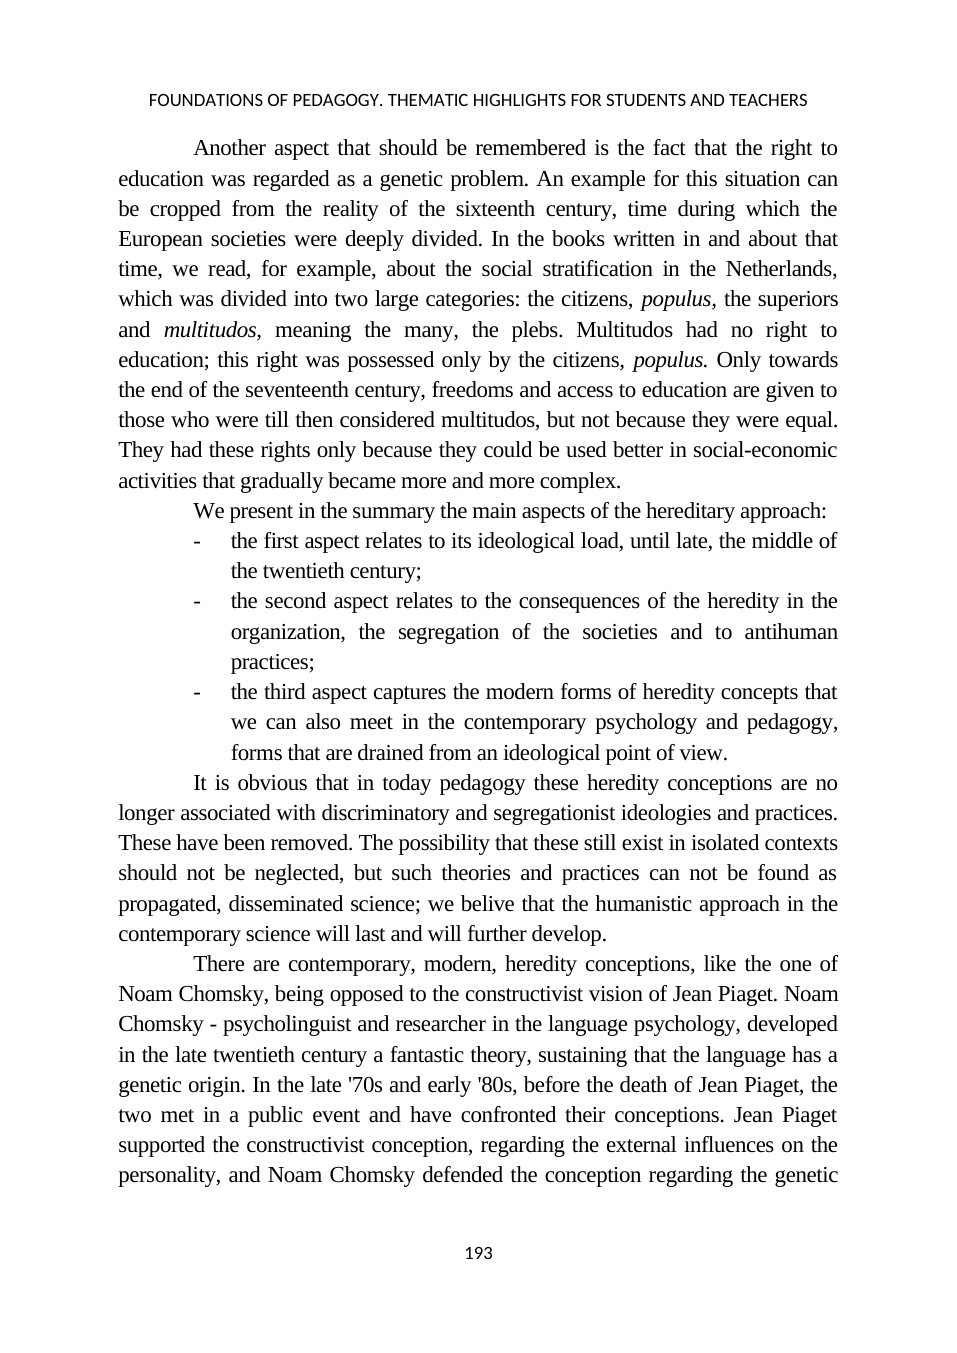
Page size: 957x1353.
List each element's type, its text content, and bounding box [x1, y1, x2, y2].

text Another aspect that should be remembered is the fact that the right to education was regarded as a genetic problem. An example for this situation can be cropped from the reality of the sixteenth century, time during which the European societies were deeply divided. In the books written in and about that time, we read, for example, about the social stratification in the Netherlands, which was divided into two large categories: the citizens, populus, the superiors and multitudos, meaning the many, the plebs. Multitudos had no right to education; this right was possessed only by the citizens, populus. Only towards the end of the seventeenth century, freedoms and access to education are given to those who were till then considered multitudos, but not because they were equal. They had these rights only because they could be used better in social-economic activities that gradually became more and more complex. [118, 134, 838, 493]
list the first aspect relates to its ideological load, until late, the middle of the twentieth century; [193, 527, 838, 584]
list the third aspect captures the modern forms of heredity concepts that we can also meet in the contemporary psychology and pedagogy, forms that are drained from an ideological point of view. [193, 678, 838, 765]
list the second aspect relates to the consequences of the heredity in the organization, the segregation of the societies and to antihuman practices; [193, 588, 838, 674]
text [118, 950, 838, 1188]
text We present in the summary the main aspects of the hereditary approach: [118, 497, 838, 523]
text It is obvious that in today pedagogy these heredity conceptions are no longer associated with discriminatory and segregationist ideologies and practices. These have been removed. The possibility that these still exist in isolated contexts should not be neglected, but such theories and practices can not be found as propagated, disseminated science; we belive that the humanistic approach in the contemporary science will last and will further develop. [118, 769, 838, 946]
